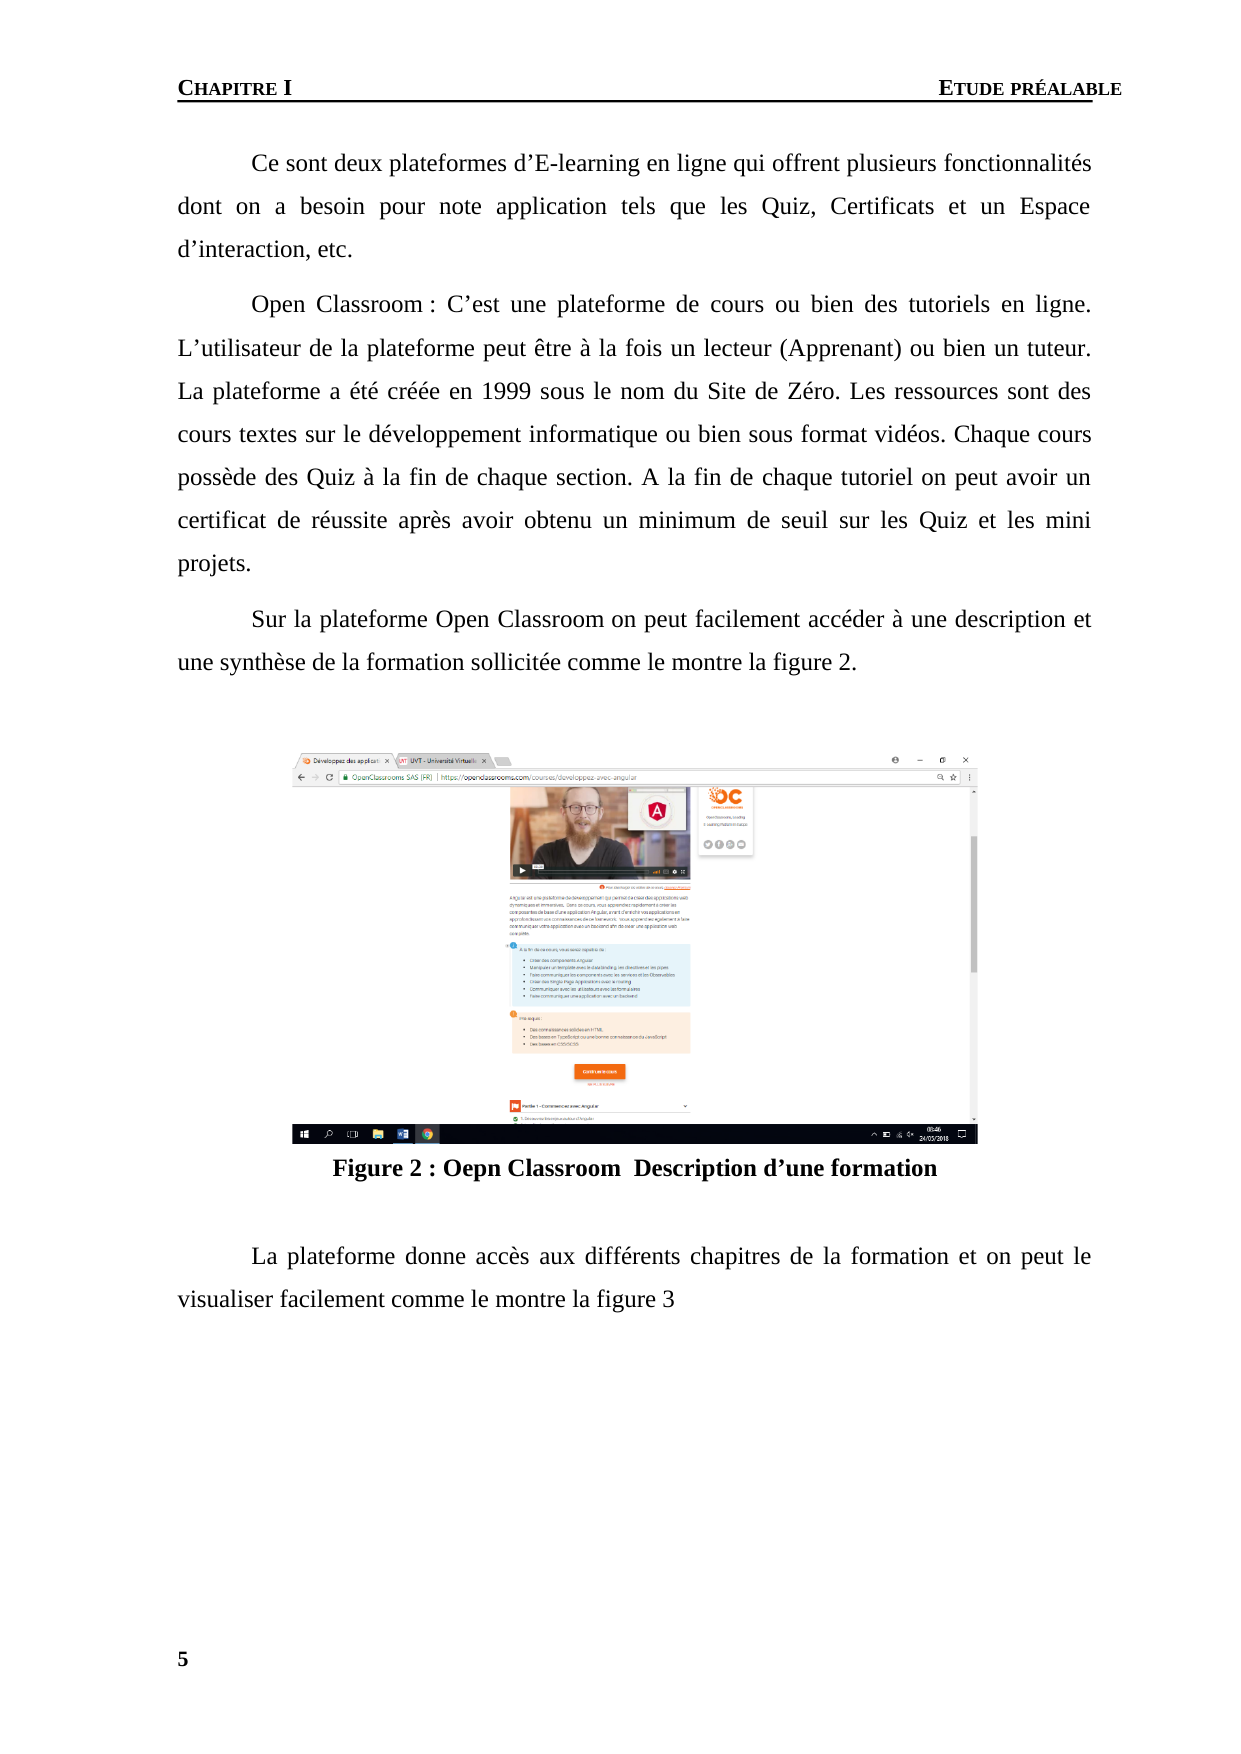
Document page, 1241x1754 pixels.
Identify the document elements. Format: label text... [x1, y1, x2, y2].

text Sur la plateforme Open Classroom on peut facilement accéder à une description et une synthèse de la formation sollicitée comme le montre la figure 2. [177, 604, 1092, 676]
text La plateforme donne accès aux différents chapitres de la formation et on peut le visualiser facilement comme le montre la figure 3 [177, 1241, 1092, 1313]
text Open Classroom : C’est une plateforme de cours ou bien des tutoriels en ligne. L’utilisateur de la plateforme peut être à la fois un lecteur (Apprenant) ou bien un tuteur. La plateforme a été créée en 1999 sous le nom du Site de Zéro. Les ressources sont des cours textes sur le développement informatique ou bien sous format vidéos. Chaque cours possède des Quiz à la fin de chaque section. A la fin de chaque tutoriel on peut avoir un certificat de réussite après avoir obtenu un minimum de seuil sur les Quiz et les mini projets. [177, 289, 1092, 577]
picture [292, 753, 978, 1144]
text Ce sont deux plateformes d’E-learning en ligne qui offrent plusieurs fonctionnalités dont on a besoin pour note application tels que les Quiz, Certificats et un Espace d’interaction, etc. [177, 148, 1092, 263]
